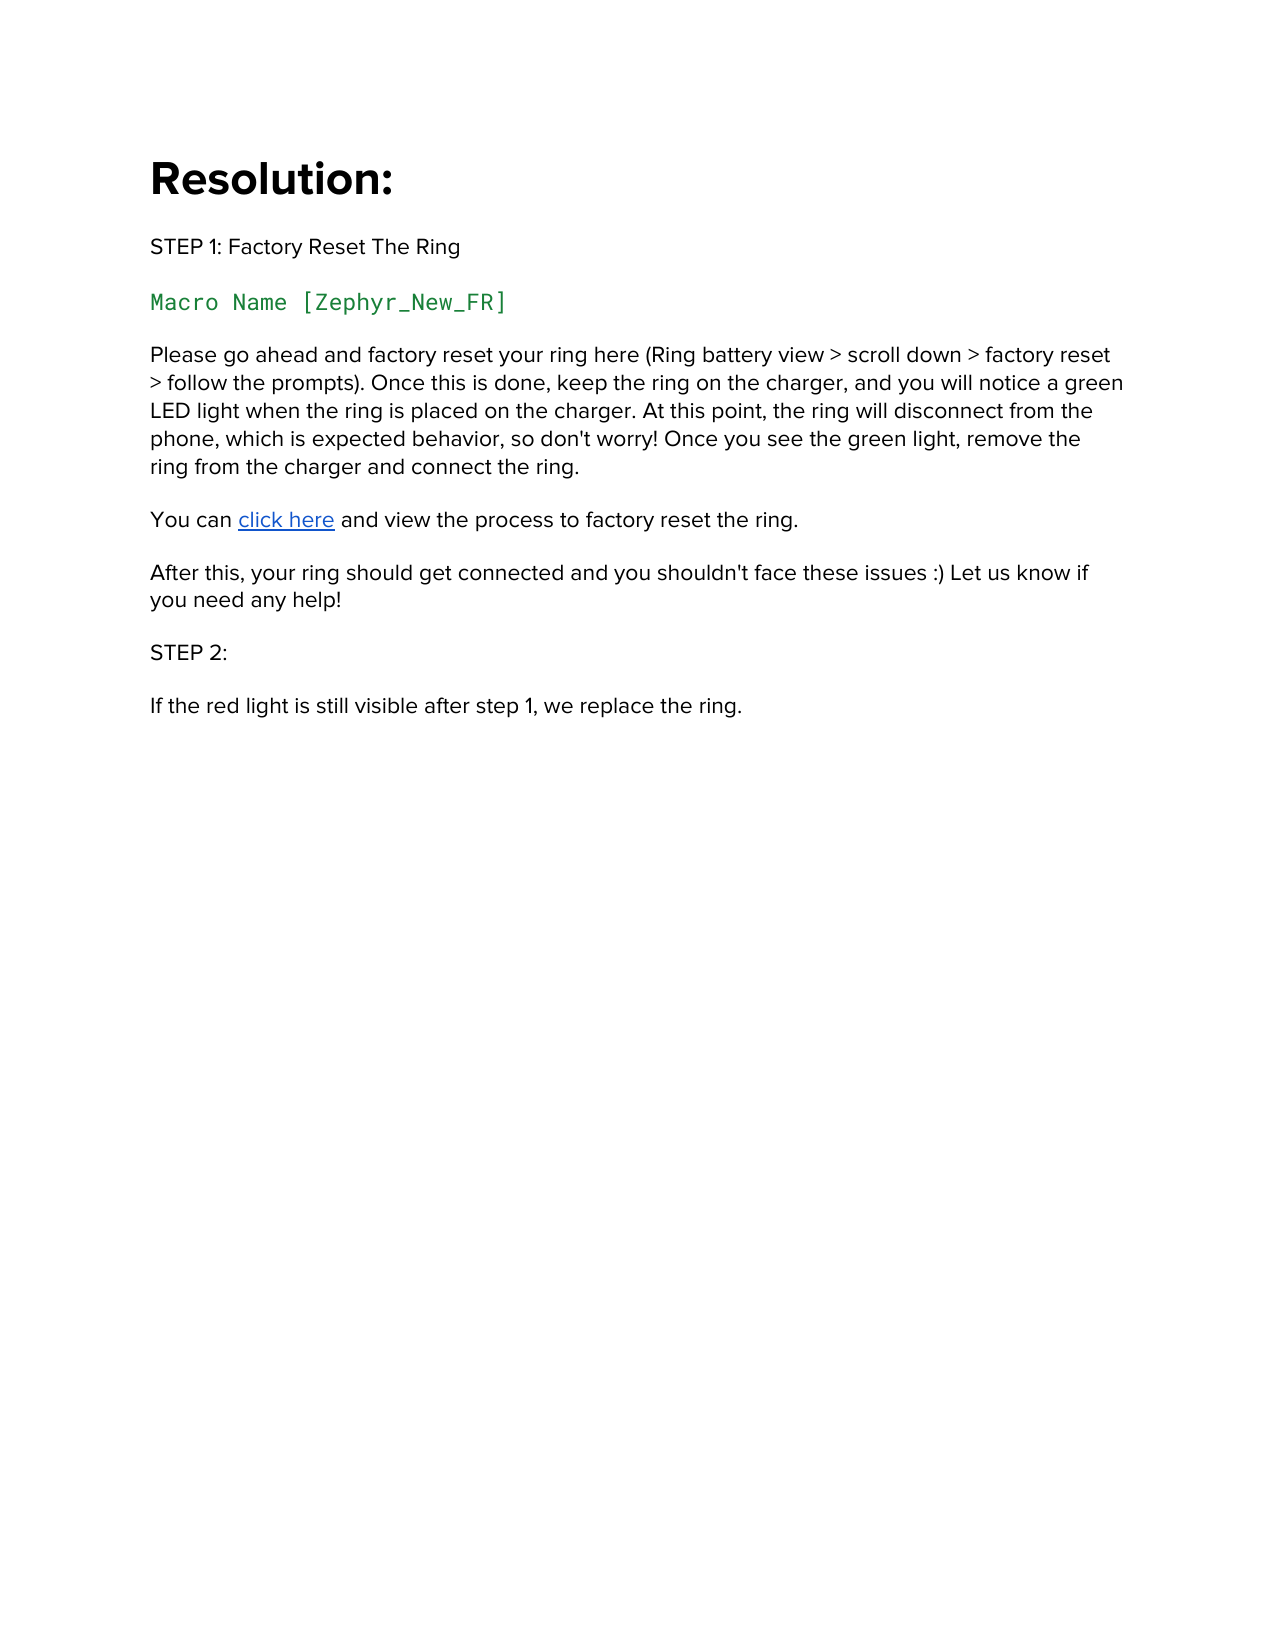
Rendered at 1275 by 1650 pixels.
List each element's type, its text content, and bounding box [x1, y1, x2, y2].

text Please go ahead and factory reset your ring here (Ring battery view > scroll down > factory reset > follow the prompts). Once this is done, keep the ring on the charger, and you will notice a green LED light when the ring is placed on the charger. At this point, the ring will disconnect from the phone, which is expected behavior, so don't worry! Once you see the green light, remove the ring from the charger and connect the ring. [150, 341, 1125, 481]
text STEP 1: Factory Reset The Ring [150, 233, 1125, 261]
text If the red light is still visible after step 1, we replace the ring. [150, 693, 1125, 721]
text STEP 2: [150, 640, 1125, 668]
text After this, your ring should get connected and you shouldn't face these issues :) Let us know if you need any help! [150, 559, 1125, 615]
text You can click here and view the process to factory reset the ring. [150, 506, 1125, 534]
text Macro Name [Zephyr_New_FR] [150, 286, 1125, 316]
subtitle Resolution: [150, 150, 1125, 208]
